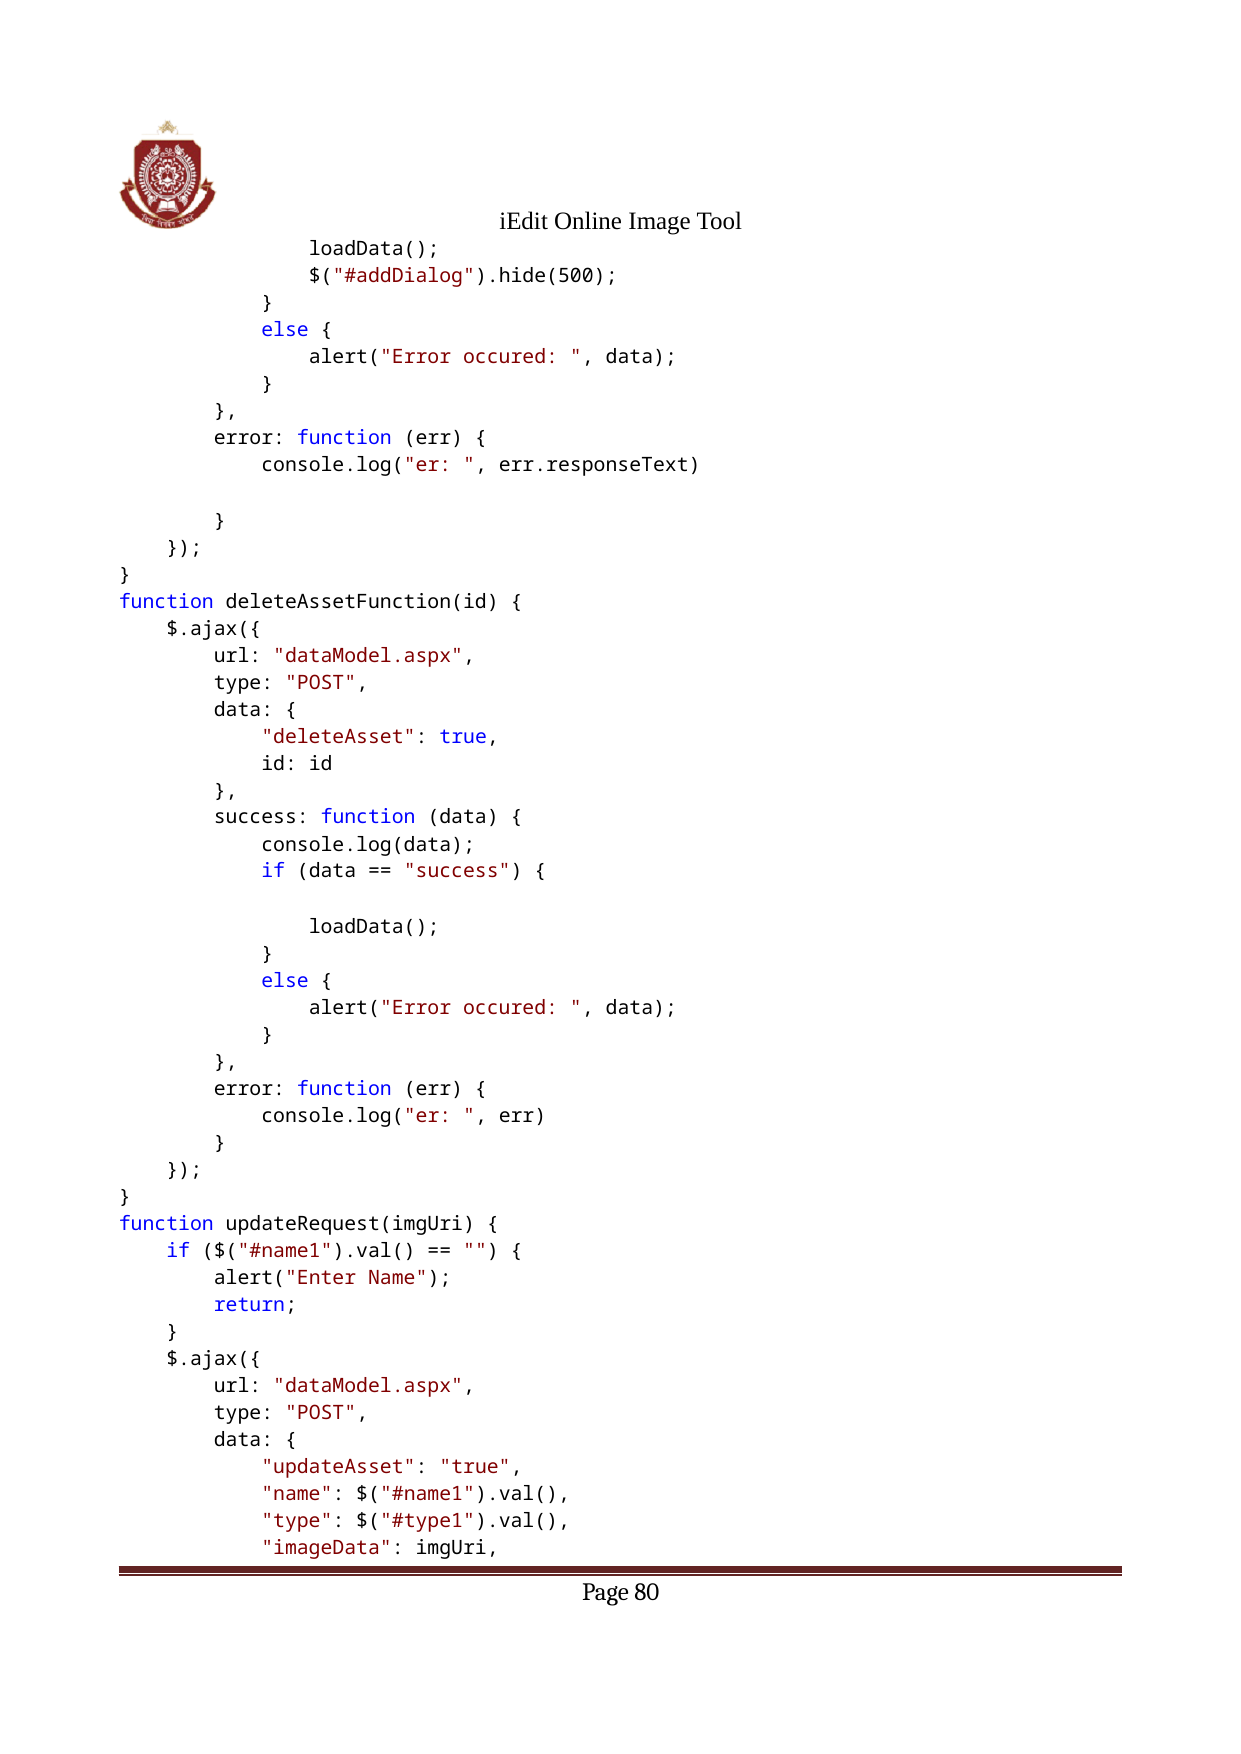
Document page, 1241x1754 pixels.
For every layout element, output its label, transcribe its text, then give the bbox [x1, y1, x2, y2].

text else { [118, 315, 1122, 342]
text error: function (err) { [118, 423, 1122, 450]
text } [118, 506, 1122, 533]
text error: function (err) { [118, 1074, 1122, 1101]
text $.ajax({ [118, 614, 1122, 641]
text }, [118, 396, 1122, 423]
text }); [118, 1155, 1122, 1182]
text } [118, 288, 1122, 315]
text function deleteAssetFunction(id) { [118, 587, 1122, 614]
text else { [118, 966, 1122, 993]
text console.log(data); [118, 830, 1122, 857]
text } [118, 1182, 1122, 1209]
text return; [118, 1290, 1122, 1317]
text loadData(); [118, 234, 1122, 261]
text "deleteAsset": true, [118, 722, 1122, 749]
text "name": $("#name1").val(), [118, 1479, 1122, 1506]
text id: id [118, 749, 1122, 776]
text }, [118, 776, 1122, 803]
text }); [118, 533, 1122, 560]
text } [118, 560, 1122, 587]
text "type": $("#type1").val(), [118, 1506, 1122, 1533]
text $("#addDialog").hide(500); [118, 261, 1122, 288]
text alert("Error occured: ", data); [118, 993, 1122, 1020]
text success: function (data) { [118, 803, 1122, 830]
text if ($("#name1").val() == "") { [118, 1236, 1122, 1263]
text console.log("er: ", err.responseText) [118, 450, 1122, 477]
text url: "dataModel.aspx", [118, 1371, 1122, 1398]
text } [118, 369, 1122, 396]
text function updateRequest(imgUri) { [118, 1209, 1122, 1236]
text loadData(); [118, 912, 1122, 939]
text type: "POST", [118, 1398, 1122, 1425]
text $.ajax({ [118, 1344, 1122, 1371]
text } [118, 1317, 1122, 1344]
text }, [118, 1047, 1122, 1074]
text } [118, 1128, 1122, 1155]
text alert("Enter Name"); [118, 1263, 1122, 1290]
text "updateAsset": "true", [118, 1452, 1122, 1479]
text data: { [118, 1425, 1122, 1452]
text if (data == "success") { [118, 857, 1122, 884]
text type: "POST", [118, 668, 1122, 695]
text "imageData": imgUri, [118, 1533, 1122, 1560]
text url: "dataModel.aspx", [118, 641, 1122, 668]
text data: { [118, 695, 1122, 722]
text } [118, 1020, 1122, 1047]
text alert("Error occured: ", data); [118, 342, 1122, 369]
picture [118, 118, 224, 229]
text } [118, 939, 1122, 966]
text console.log("er: ", err) [118, 1101, 1122, 1128]
